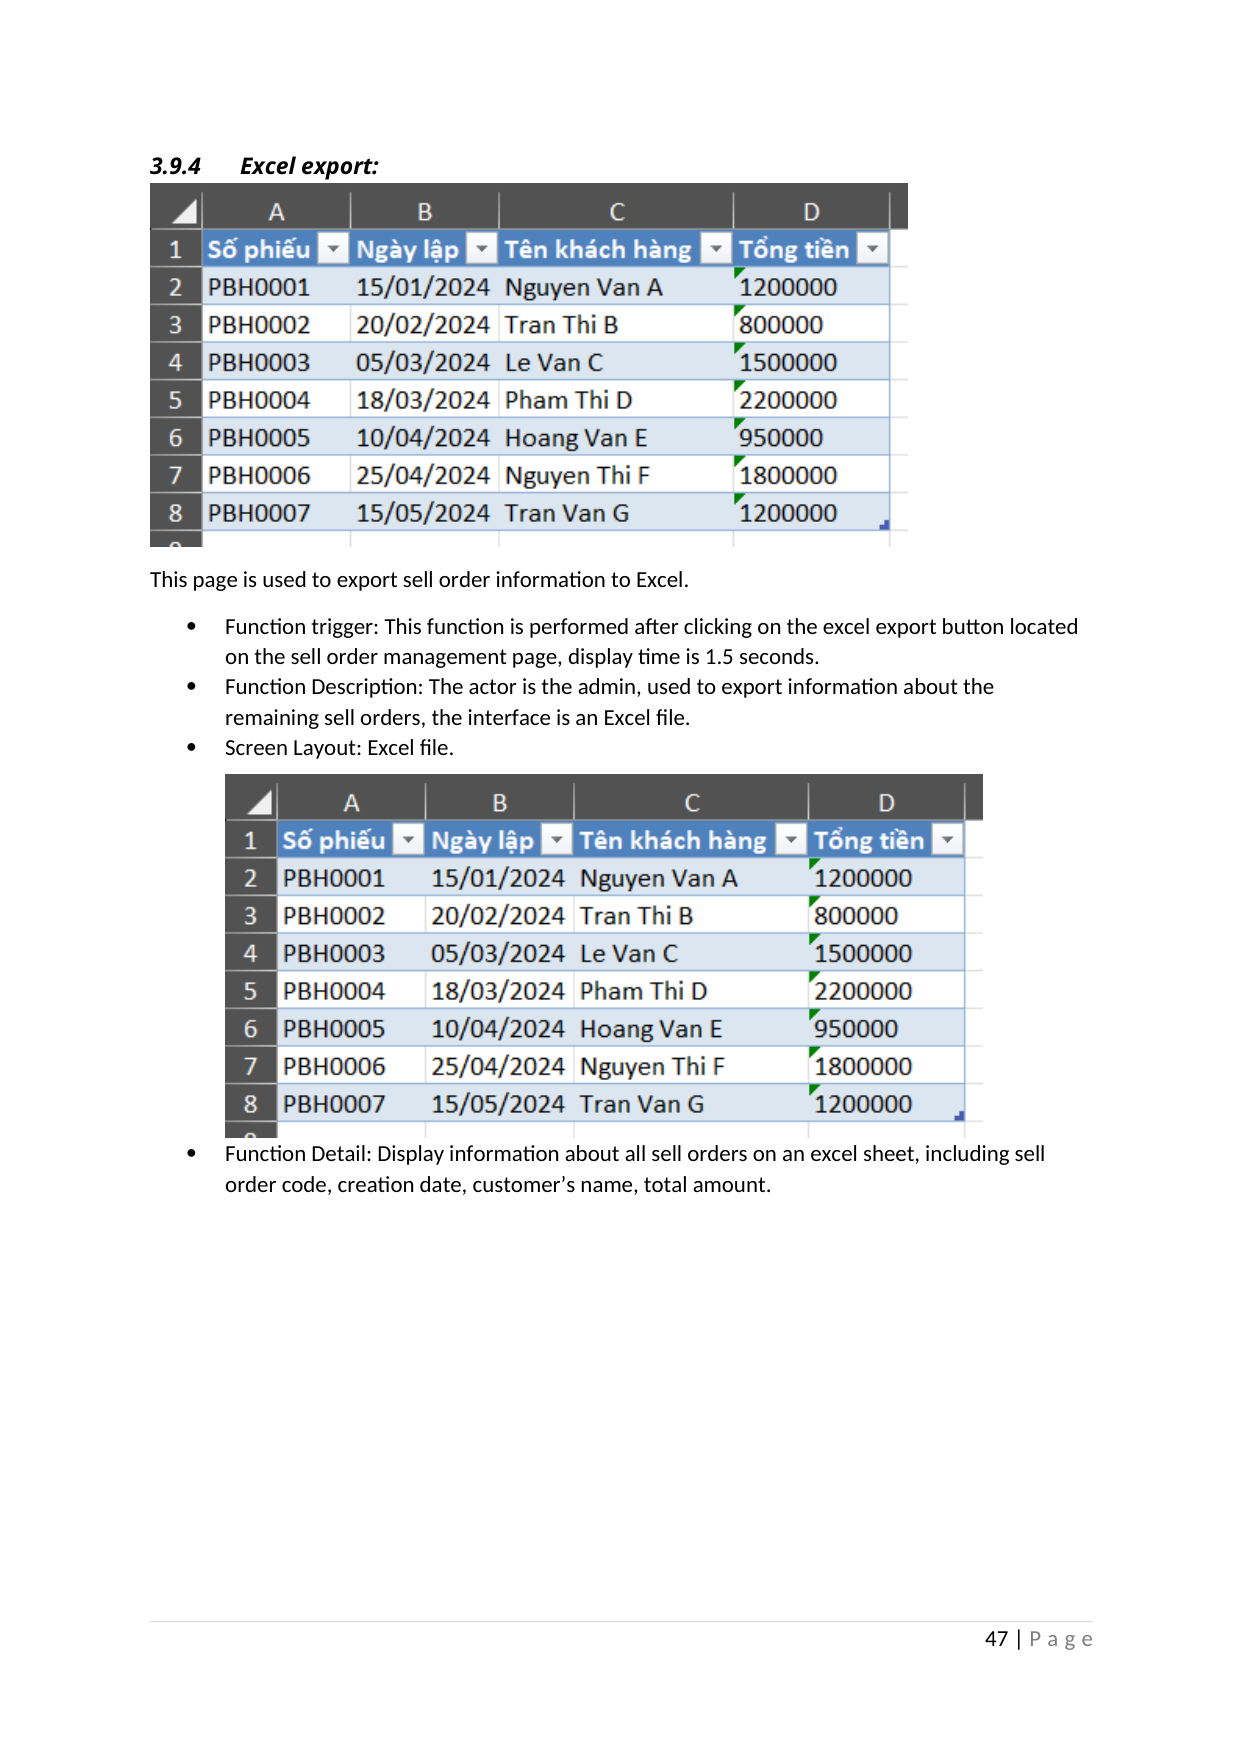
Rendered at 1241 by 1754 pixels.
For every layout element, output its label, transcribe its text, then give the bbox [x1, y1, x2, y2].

picture [150, 183, 908, 547]
list Function trigger: This function is performed after clicking on the excel export button located on the sell order management page, display time is 1.5 seconds. [187, 612, 1093, 670]
list Function Detail: Display information about all sell orders on an excel sheet, including sell order code, creation date, customer’s name, total amount. [187, 1139, 1093, 1198]
list Screen Layout: Excel file. [187, 733, 1093, 761]
list Function Description: The actor is the admin, used to export information about the remaining sell orders, the interface is an Excel file. [187, 672, 1093, 731]
text This page is used to export sell order information to Excel. [150, 565, 1093, 593]
subtitle Excel export: [150, 150, 1093, 181]
picture [225, 774, 983, 1138]
